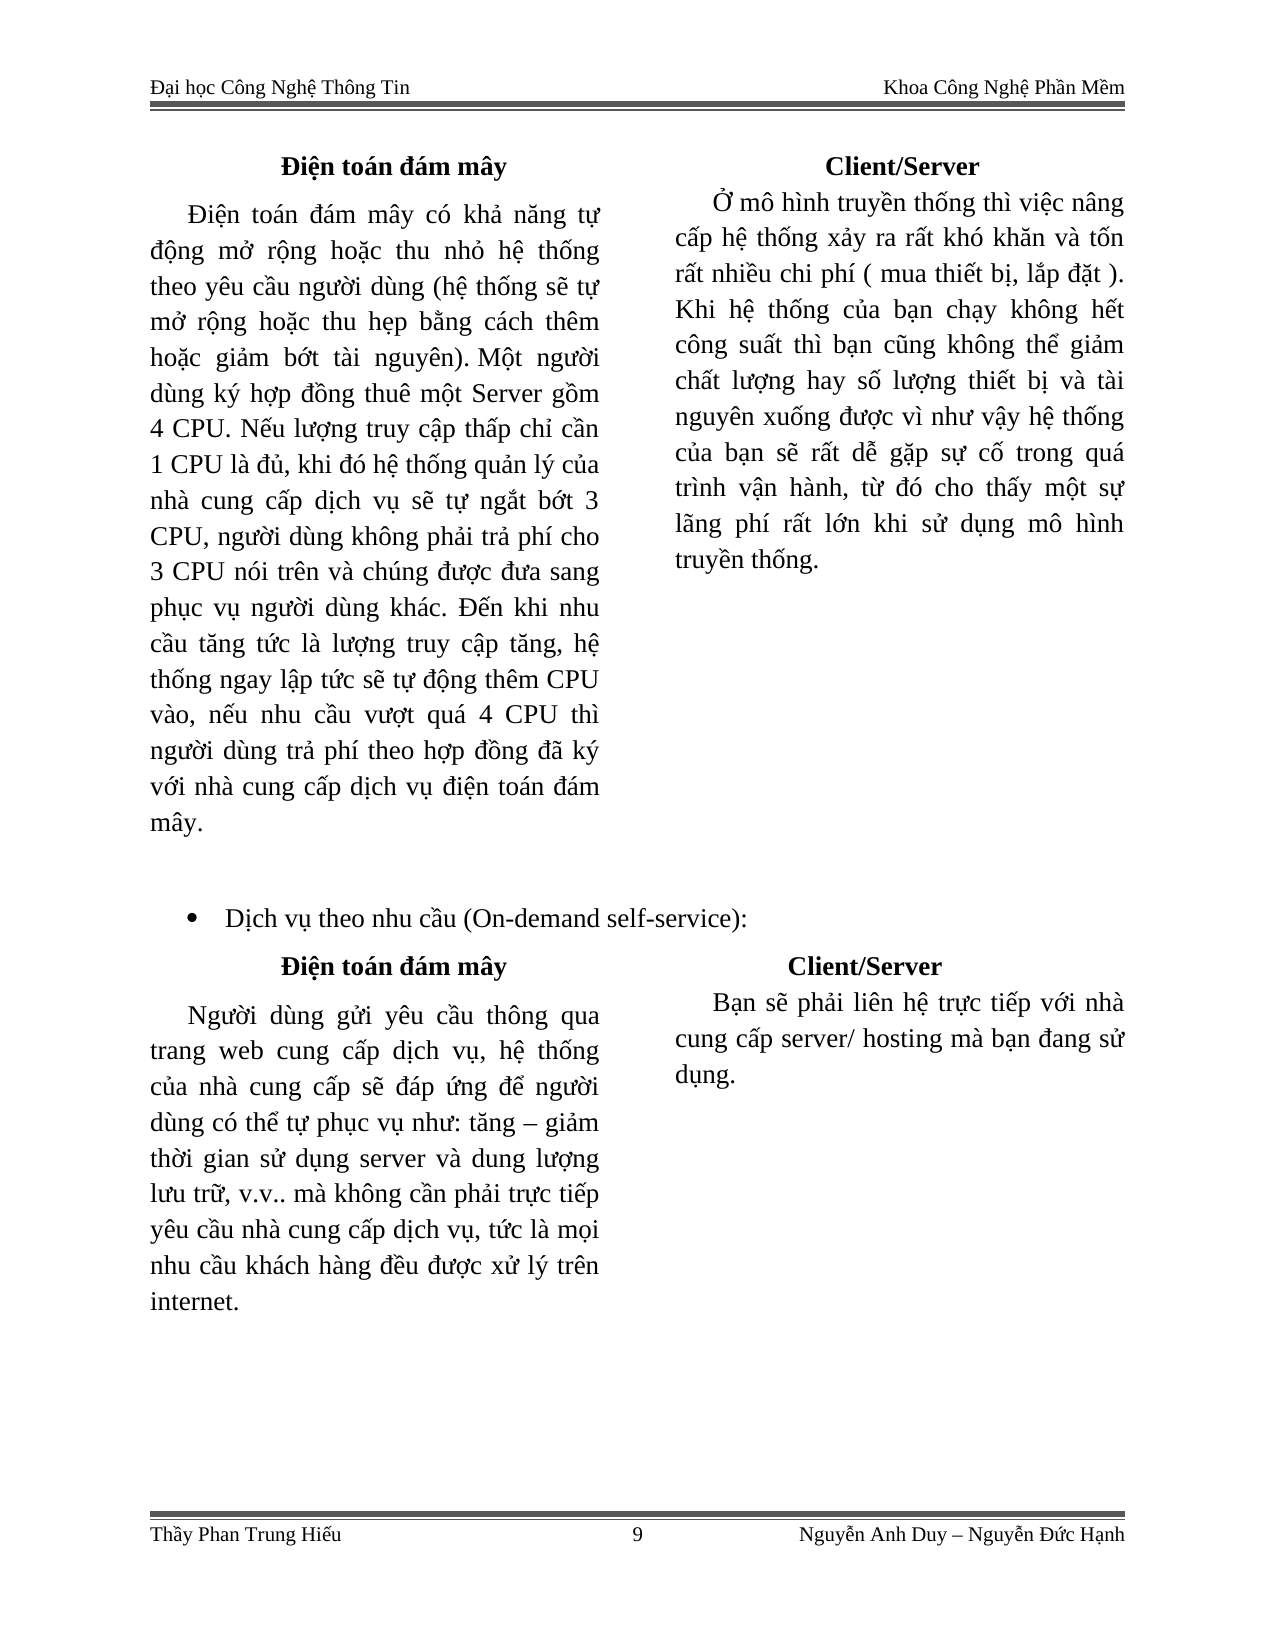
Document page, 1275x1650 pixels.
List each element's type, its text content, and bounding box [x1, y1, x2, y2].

text Ở mô hình truyền thống thì việc nâng cấp hệ thống xảy ra rất khó khăn và tốn rất nhiều chi phí ( mua thiết bị, lắp đặt ). Khi hệ thống của bạn chạy không hết công suất thì bạn cũng không thể giảm chất lượng hay số lượng thiết bị và tài nguyên xuống được vì như vậy hệ thống của bạn sẽ rất dễ gặp sự cố trong quá trình vận hành, từ đó cho thấy một sự lãng phí rất lớn khi sử dụng mô hình truyền thống. [675, 186, 1125, 574]
text Điện toán đám mây [150, 951, 600, 982]
text Bạn sẽ phải liên hệ trực tiếp với nhà cung cấp server/ hosting mà bạn đang sử dụng. [675, 986, 1125, 1089]
text Điện toán đám mây [150, 150, 600, 181]
text Điện toán đám mây có khả năng tự động mở rộng hoặc thu nhỏ hệ thống theo yêu cầu người dùng (hệ thống sẽ tự mở rộng hoặc thu hẹp bằng cách thêm hoặc giảm bớt tài nguyên). Một người dùng ký hợp đồng thuê một Server gồm 4 CPU. Nếu lượng truy cập thấp chỉ cần 1 CPU là đủ, khi đó hệ thống quản lý của nhà cung cấp dịch vụ sẽ tự ngắt bớt 3 CPU, người dùng không phải trả phí cho 3 CPU nói trên và chúng được đưa sang phục vụ người dùng khác. Đến khi nhu cầu tăng tức là lượng truy cập tăng, hệ thống ngay lập tức sẽ tự động thêm CPU vào, nếu nhu cầu vượt quá 4 CPU thì người dùng trả phí theo hợp đồng đã ký với nhà cung cấp dịch vụ điện toán đám mây. Client/Server [150, 198, 600, 837]
text Người dùng gửi yêu cầu thông qua trang web cung cấp dịch vụ, hệ thống của nhà cung cấp sẽ đáp ứng để người dùng có thể tự phục vụ như: tăng – giảm thời gian sử dụng server và dung lượng lưu trữ, v.v.. mà không cần phải trực tiếp yêu cầu nhà cung cấp dịch vụ, tức là mọi nhu cầu khách hàng đều được xử lý trên internet. Client/Server [150, 999, 600, 1316]
list Dịch vụ theo nhu cầu (On-demand self-service): [187, 902, 1125, 933]
